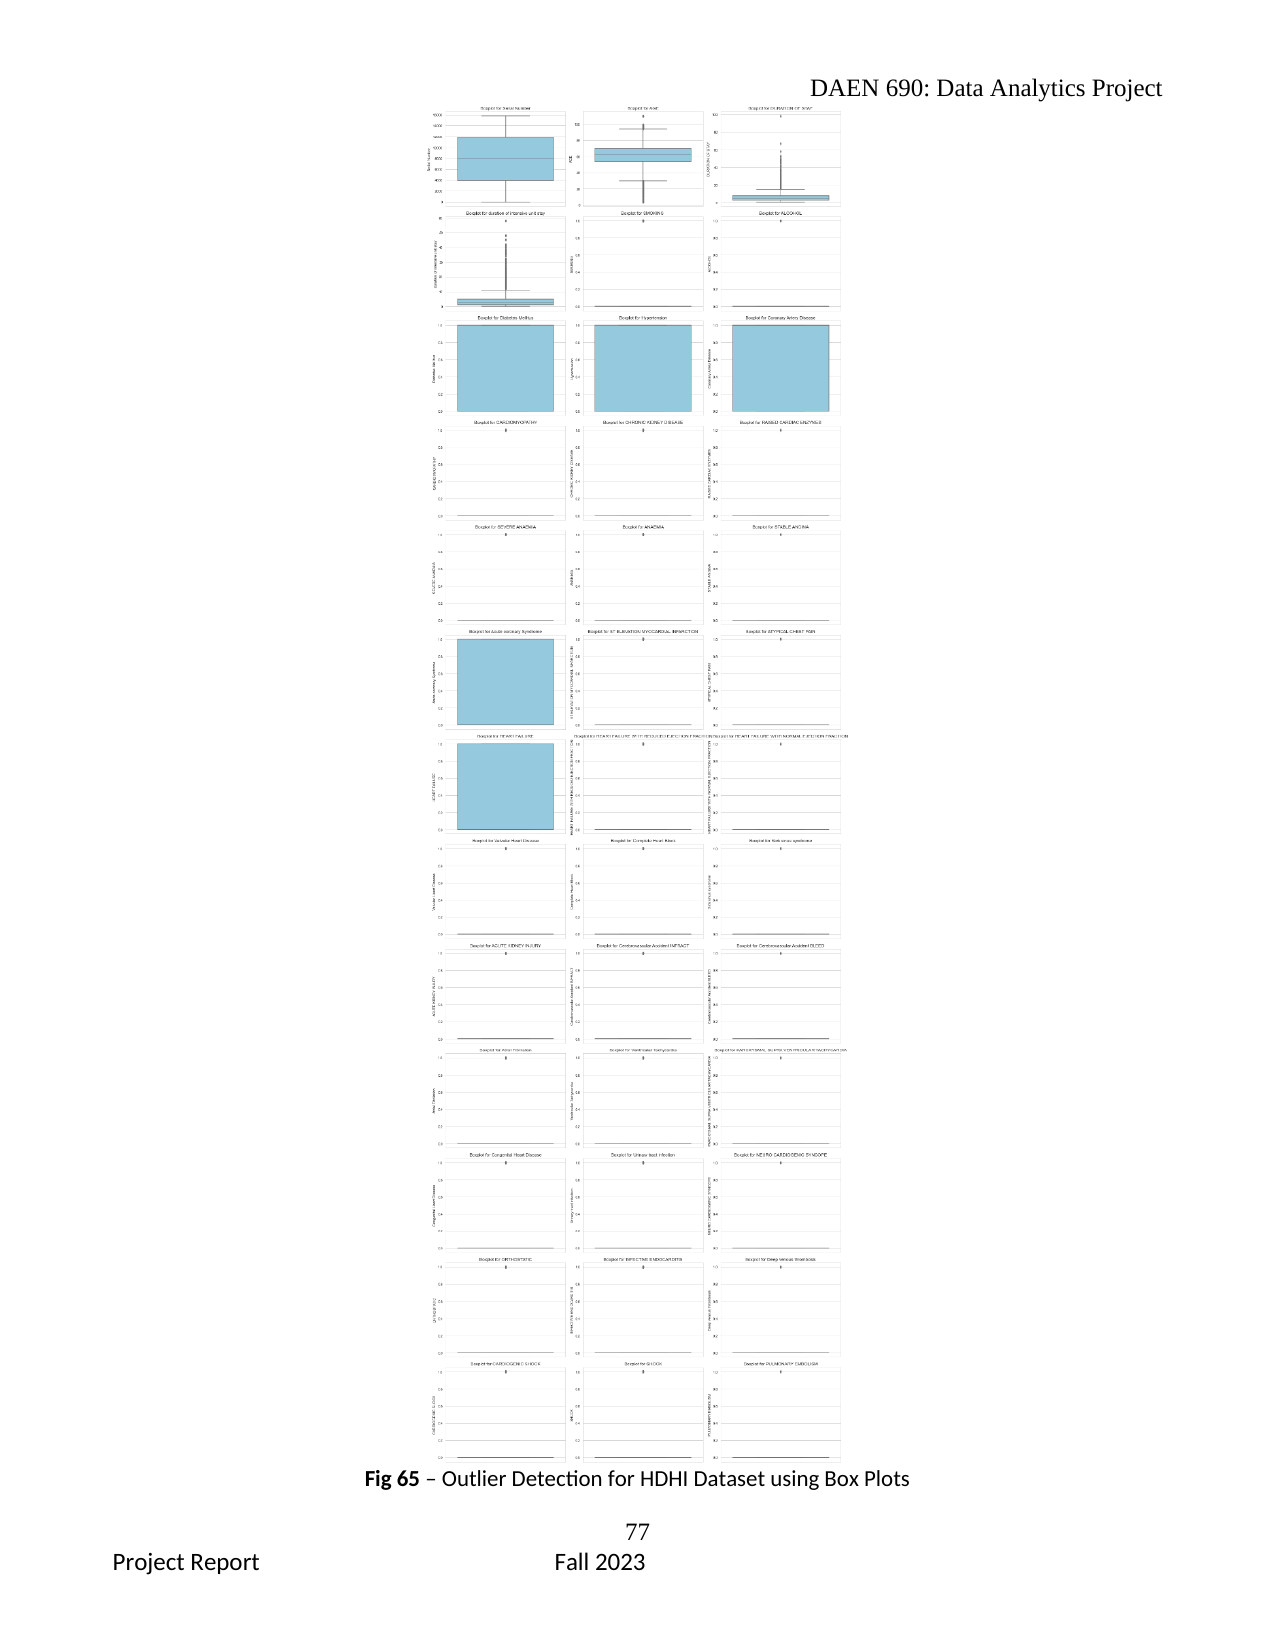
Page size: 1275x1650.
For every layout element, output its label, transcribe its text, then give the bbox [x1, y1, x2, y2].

text Fig 65 – Outlier Detection for HDHI Dataset using Box Plots [112, 1464, 1162, 1492]
picture [425, 104, 850, 1464]
